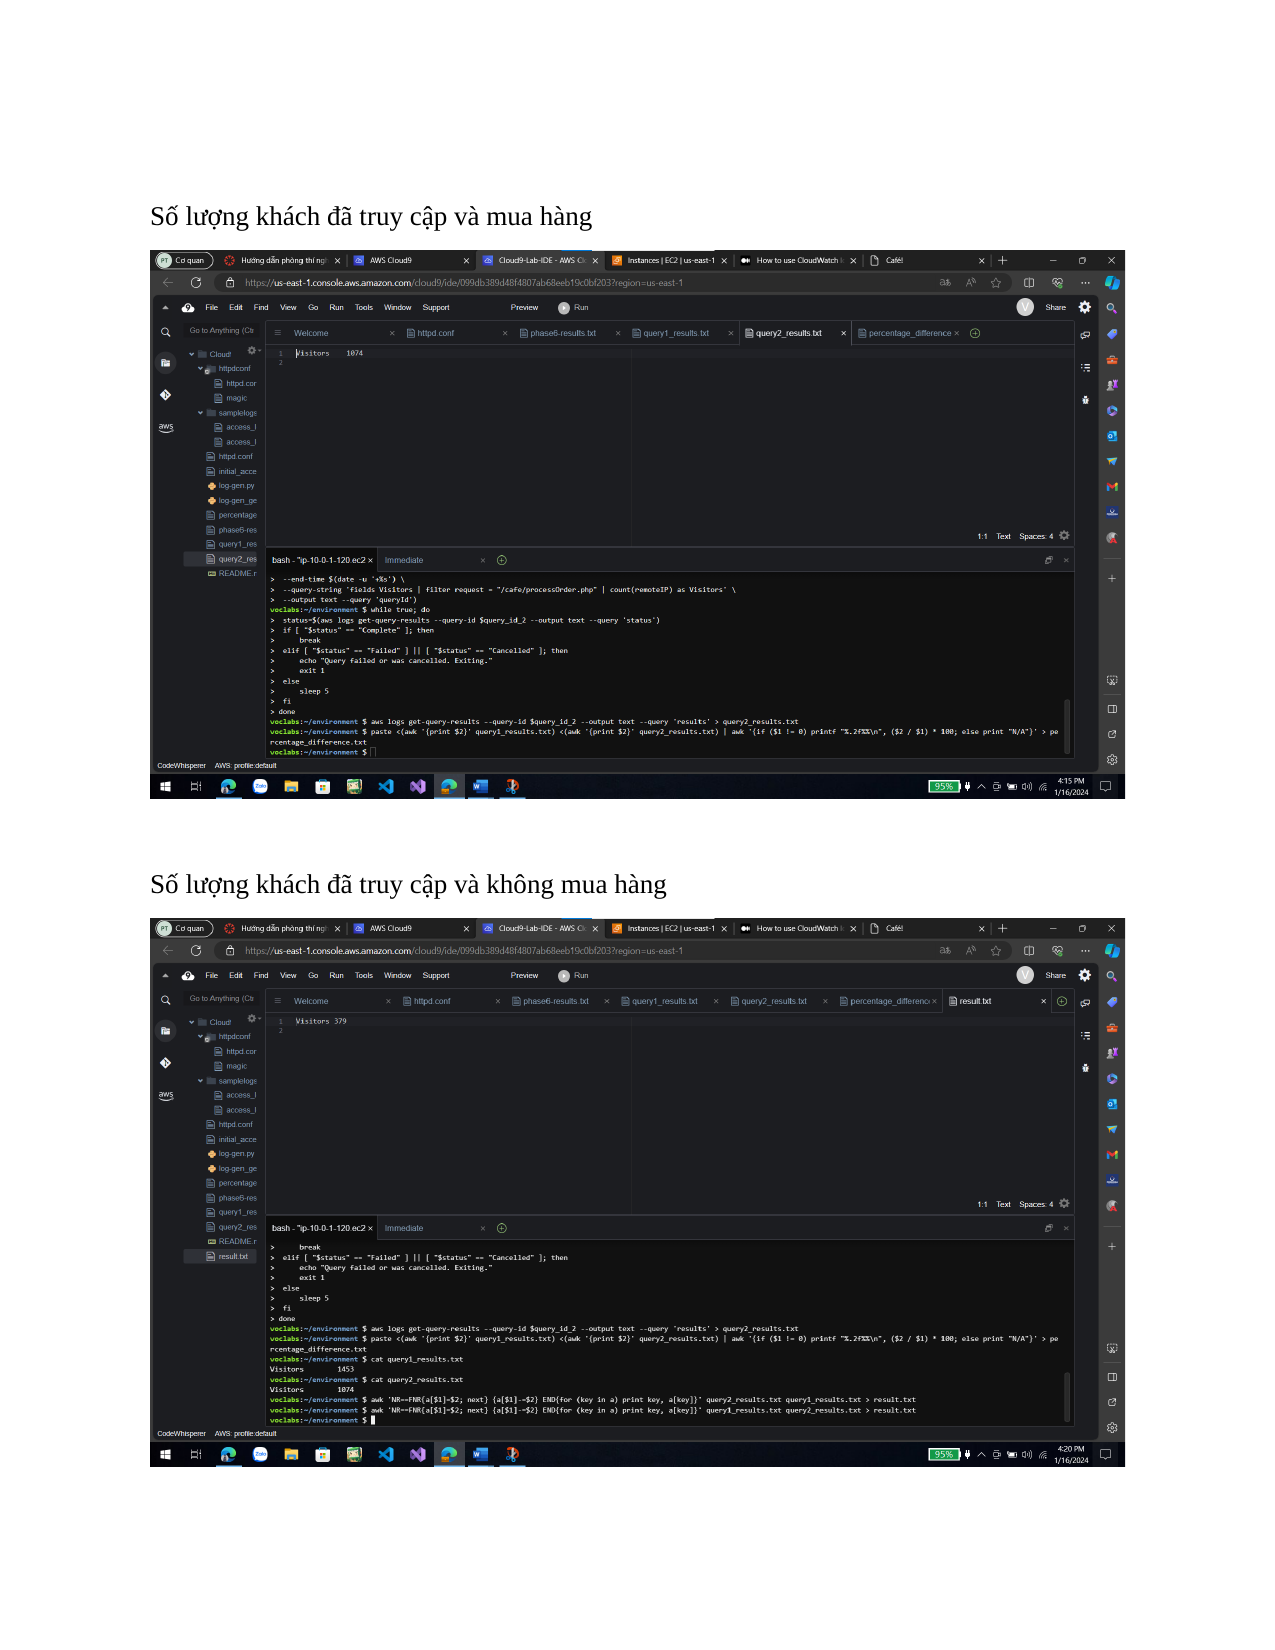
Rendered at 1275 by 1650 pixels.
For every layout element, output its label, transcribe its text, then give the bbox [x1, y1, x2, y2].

picture [150, 250, 1125, 799]
picture [150, 918, 1125, 1467]
text Số lượng khách đã truy cập và mua hàng [150, 200, 1125, 231]
text Số lượng khách đã truy cập và không mua hàng [150, 868, 1125, 899]
